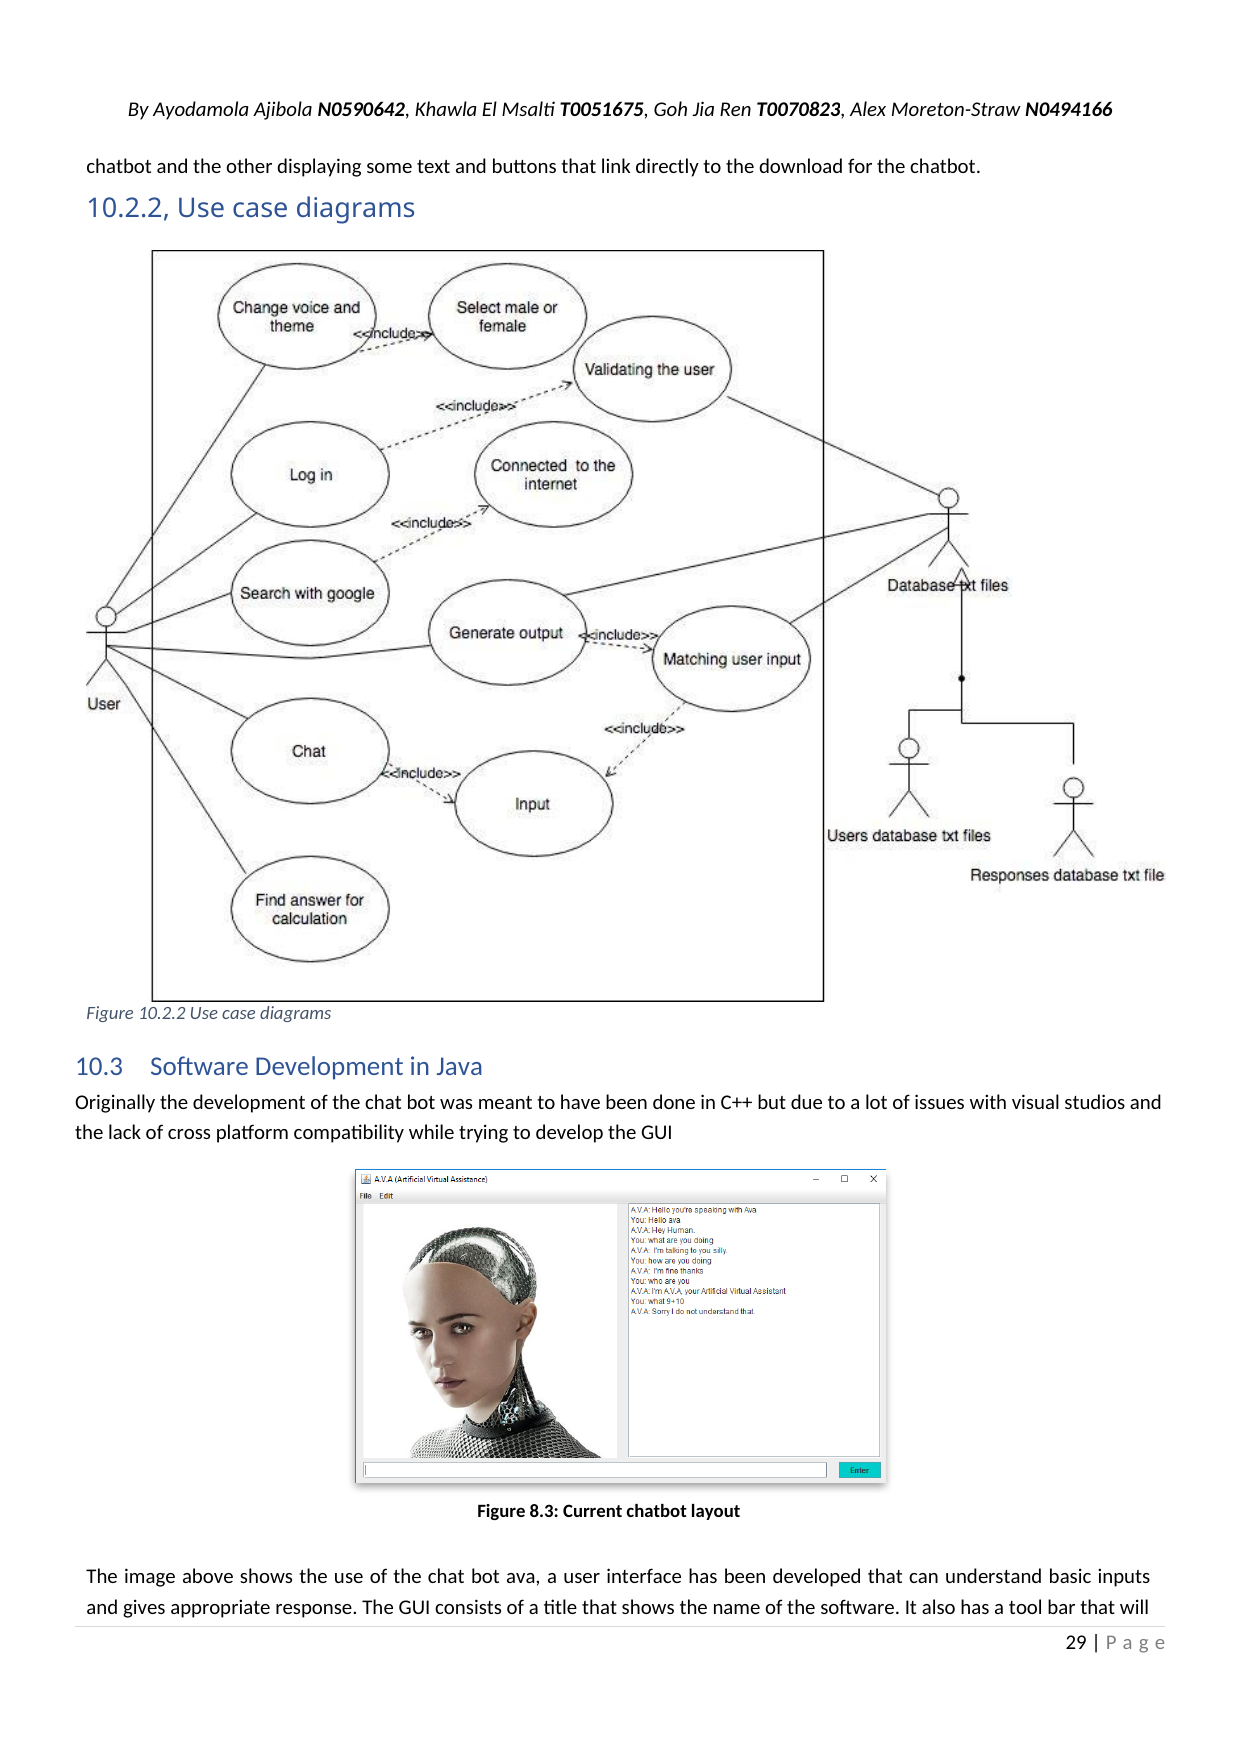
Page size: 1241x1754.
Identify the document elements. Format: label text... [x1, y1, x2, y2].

table_header [75, 1166, 1164, 1563]
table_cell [75, 1564, 1164, 1626]
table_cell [75, 154, 1165, 1045]
text Originally the development of the chat bot was meant to have been done in C++ but due to a lot of issues with visual studios and the lack of cross platform compatibility while trying to develop the GUI [75, 1089, 1165, 1145]
picture [86, 250, 1166, 1002]
subtitle 10.3 Software Development in Java [75, 1049, 1165, 1082]
picture [355, 1169, 886, 1483]
